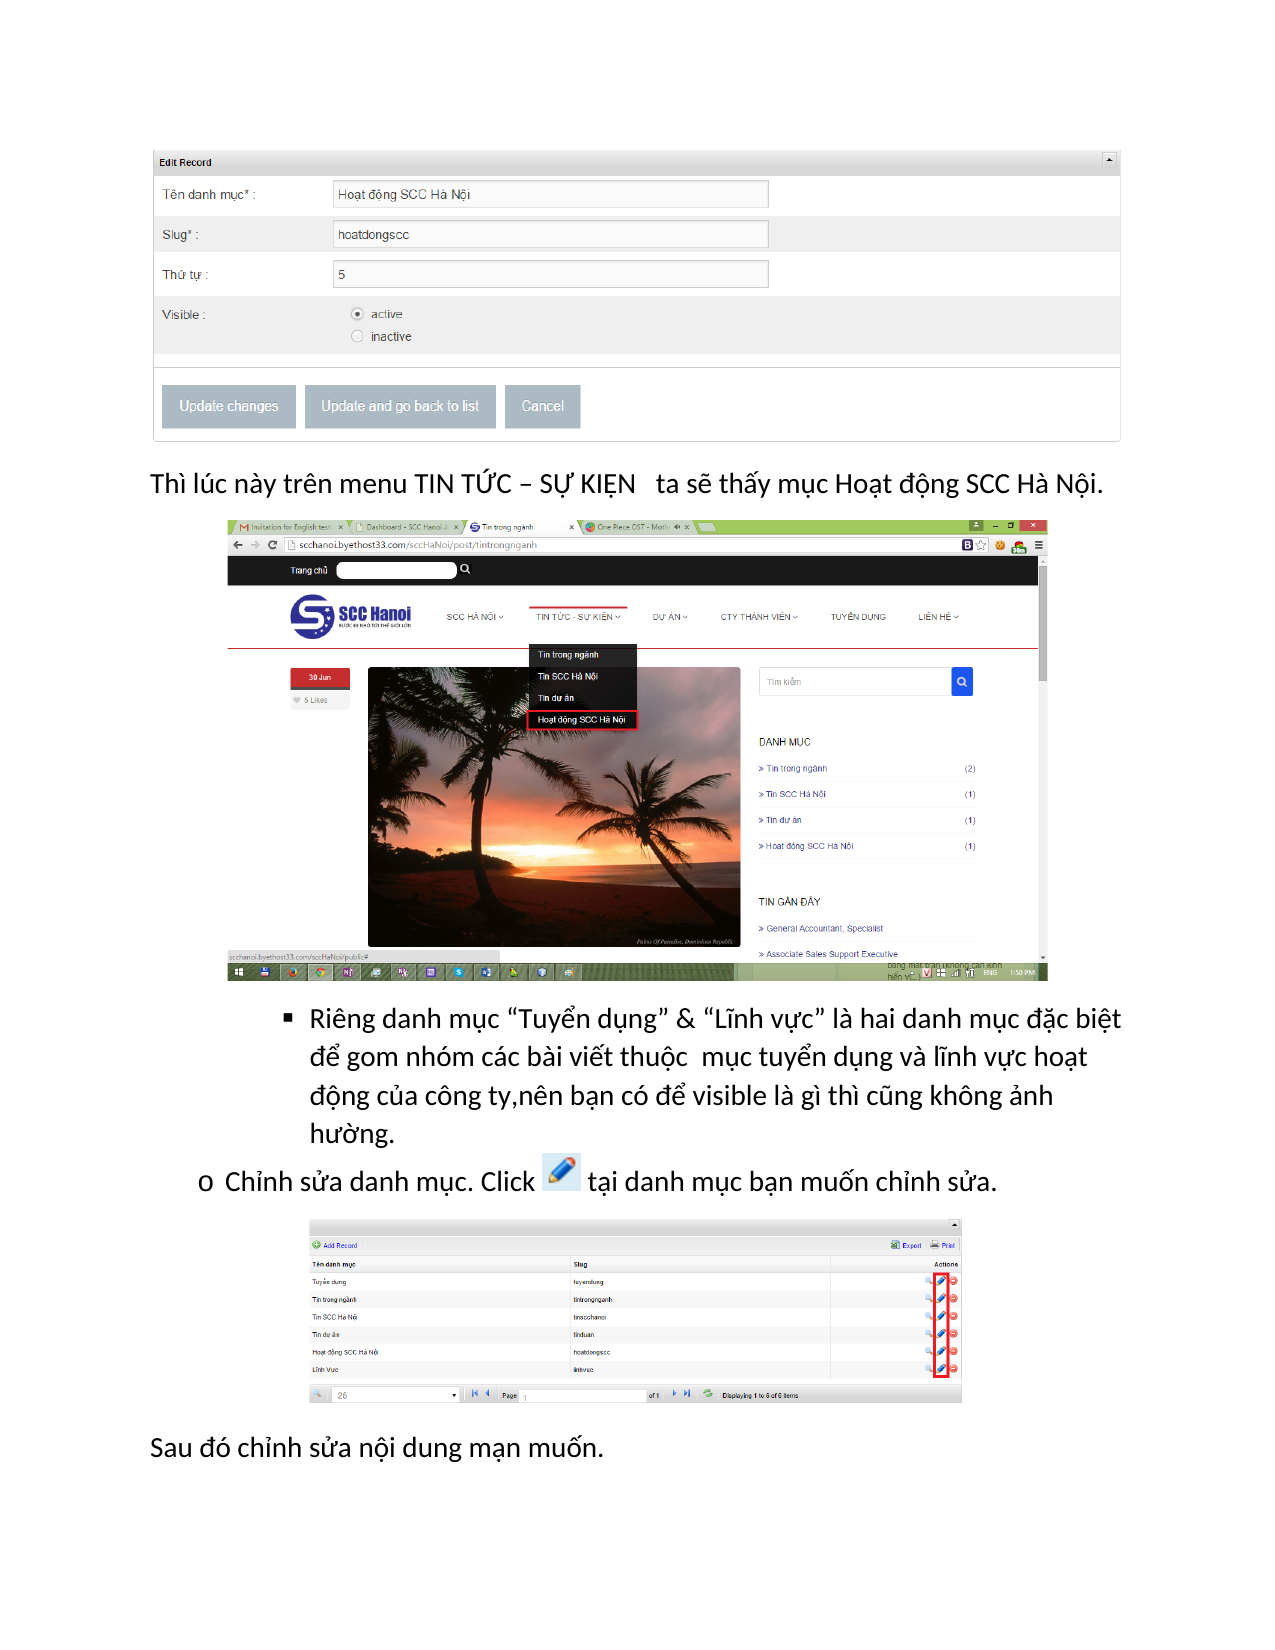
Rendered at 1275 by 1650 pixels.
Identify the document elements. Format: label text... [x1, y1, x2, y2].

picture [542, 1153, 582, 1191]
text Sau đó chỉnh sửa nội dung mạn muốn. [150, 1429, 1125, 1465]
text Thì lúc này trên menu TIN TỨC – SỰ KIỆN ta sẽ thấy mục Hoạt động SCC Hà Nội. [150, 465, 1125, 501]
picture [309, 1219, 966, 1411]
picture [150, 150, 1125, 446]
list Chỉnh sửa danh mục. Click tại danh mục bạn muốn chỉnh sửa. [197, 1153, 1125, 1200]
picture [227, 520, 1048, 981]
list Riêng danh mục “Tuyển dụng” & “Lĩnh vực” là hai danh mục đặc biệt để gom nhóm các bài viết thuộc mục tuyển dụng và lĩnh vực hoạt động của công ty,nên bạn có để visible là gì thì cũng không ảnh hường. [281, 1000, 1125, 1151]
